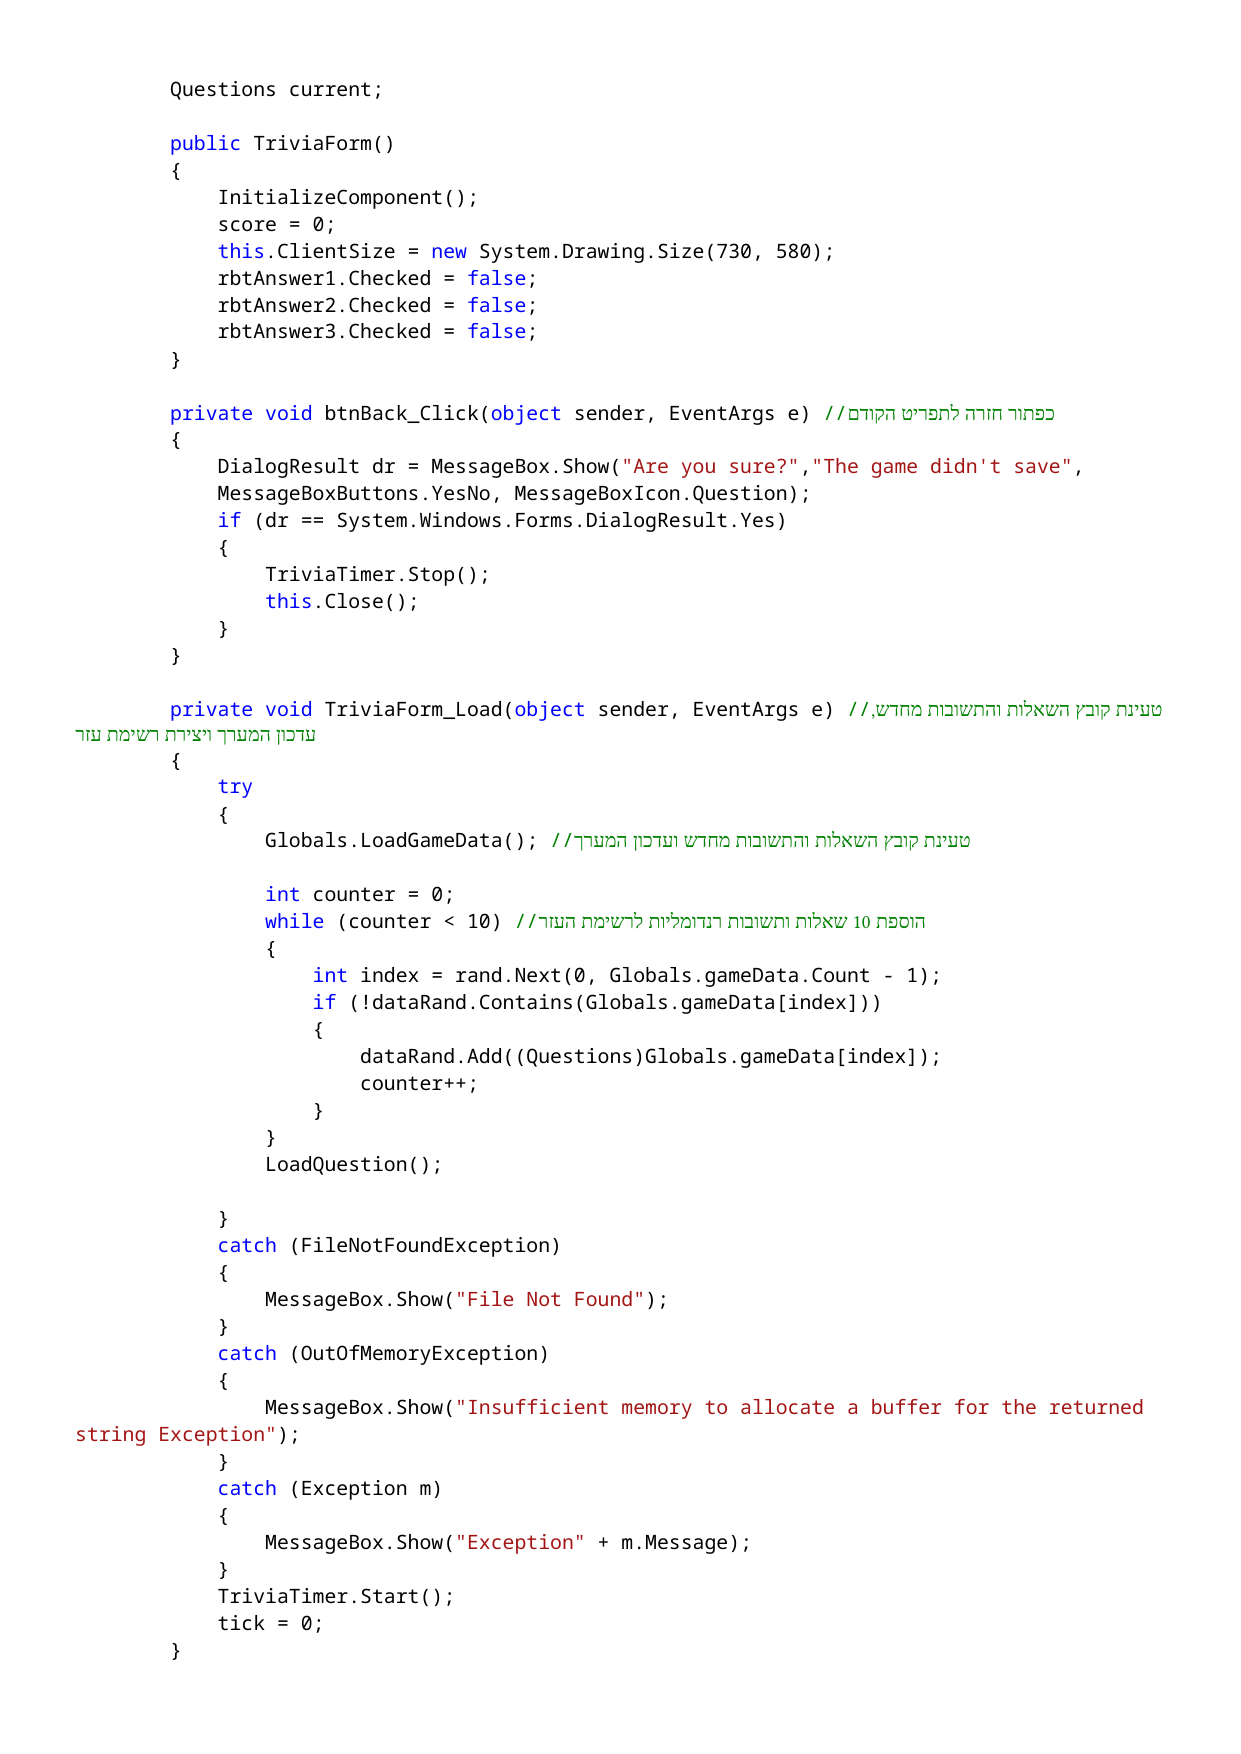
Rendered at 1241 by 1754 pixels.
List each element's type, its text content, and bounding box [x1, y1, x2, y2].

text } [75, 614, 1165, 642]
text { [75, 1016, 1165, 1043]
text catch (FileNotFoundException) [75, 1231, 1165, 1258]
text Questions current; [75, 75, 1165, 102]
text } [75, 1123, 1165, 1151]
text } [75, 1312, 1165, 1339]
text public TriviaForm() [75, 129, 1165, 156]
text private void TriviaForm_Load(object sender, EventArgs e) //טעינת קובץ השאלות והתשובות מחדש, עדכון המערך ויצירת רשימת עזר [75, 696, 1165, 746]
text { [75, 746, 1165, 773]
text } [75, 1097, 1165, 1123]
text rbtAnswer1.Checked = false; [75, 264, 1165, 291]
text if (!dataRand.Contains(Globals.gameData[index])) [75, 989, 1165, 1016]
text if (dr == System.Windows.Forms.DialogResult.Yes) [75, 507, 1165, 534]
text } [75, 1555, 1165, 1582]
text { [75, 1258, 1165, 1285]
text { [75, 1501, 1165, 1528]
text LoadQuestion(); [75, 1151, 1165, 1177]
text this.Close(); [75, 588, 1165, 614]
text int index = rand.Next(0, Globals.gameData.Count - 1); [75, 962, 1165, 989]
text { [75, 1366, 1165, 1393]
text MessageBoxButtons.YesNo, MessageBoxIcon.Question); [75, 480, 1165, 507]
text } [75, 1447, 1165, 1474]
text Globals.LoadGameData(); //טעינת קובץ השאלות והתשובות מחדש ועדכון המערך [75, 827, 1165, 854]
text { [75, 426, 1165, 453]
text private void btnBack_Click(object sender, EventArgs e) //כפתור חזרה לתפריט הקודם [75, 399, 1165, 426]
text dataRand.Add((Questions)Globals.gameData[index]); [75, 1043, 1165, 1069]
text counter++; [75, 1069, 1165, 1097]
text tick = 0; [75, 1609, 1165, 1636]
text } [75, 1204, 1165, 1231]
text { [75, 534, 1165, 561]
text DialogResult dr = MessageBox.Show("Are you sure?","The game didn't save", [75, 453, 1165, 480]
text try [75, 773, 1165, 800]
text score = 0; [75, 210, 1165, 237]
text TriviaTimer.Start(); [75, 1582, 1165, 1609]
text } [75, 345, 1165, 372]
text while (counter < 10) //הוספת 10 שאלות ותשובות רנדומליות לרשימת העזר [75, 908, 1165, 935]
text int counter = 0; [75, 881, 1165, 908]
text rbtAnswer2.Checked = false; [75, 291, 1165, 318]
text InitializeComponent(); [75, 183, 1165, 210]
text this.ClientSize = new System.Drawing.Size(730, 580); [75, 237, 1165, 264]
text MessageBox.Show("Exception" + m.Message); [75, 1528, 1165, 1555]
text MessageBox.Show("File Not Found"); [75, 1285, 1165, 1312]
text catch (OutOfMemoryException) [75, 1339, 1165, 1366]
text { [75, 935, 1165, 962]
text rbtAnswer3.Checked = false; [75, 318, 1165, 345]
text catch (Exception m) [75, 1474, 1165, 1501]
text { [75, 156, 1165, 183]
text { [75, 800, 1165, 827]
text } [75, 1636, 1165, 1663]
text MessageBox.Show("Insufficient memory to allocate a buffer for the returned string Exception"); [75, 1393, 1165, 1447]
text } [75, 642, 1165, 668]
text TriviaTimer.Stop(); [75, 561, 1165, 588]
